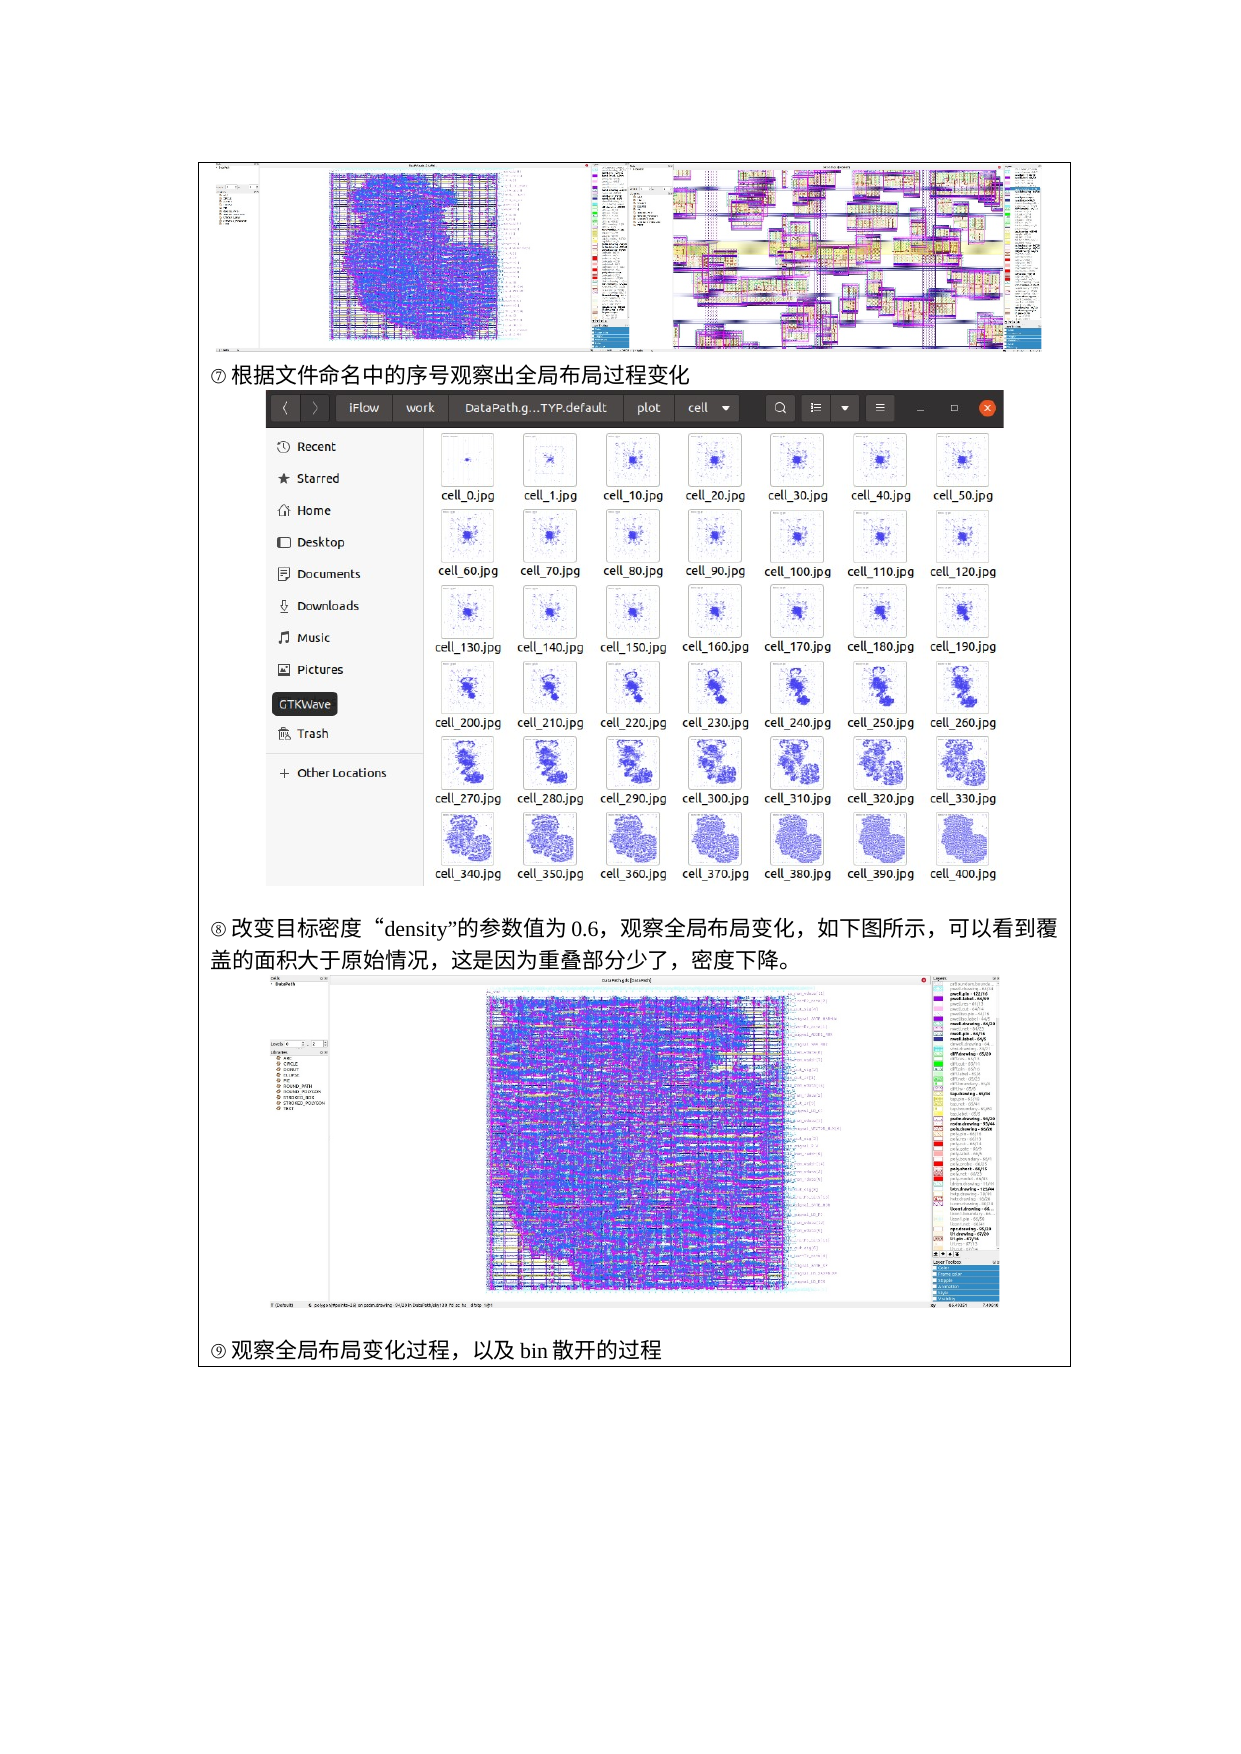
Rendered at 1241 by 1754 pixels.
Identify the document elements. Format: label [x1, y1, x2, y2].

table_cell [199, 163, 1070, 1366]
picture [265, 390, 1004, 886]
picture [215, 163, 1042, 352]
picture [269, 975, 1000, 1308]
